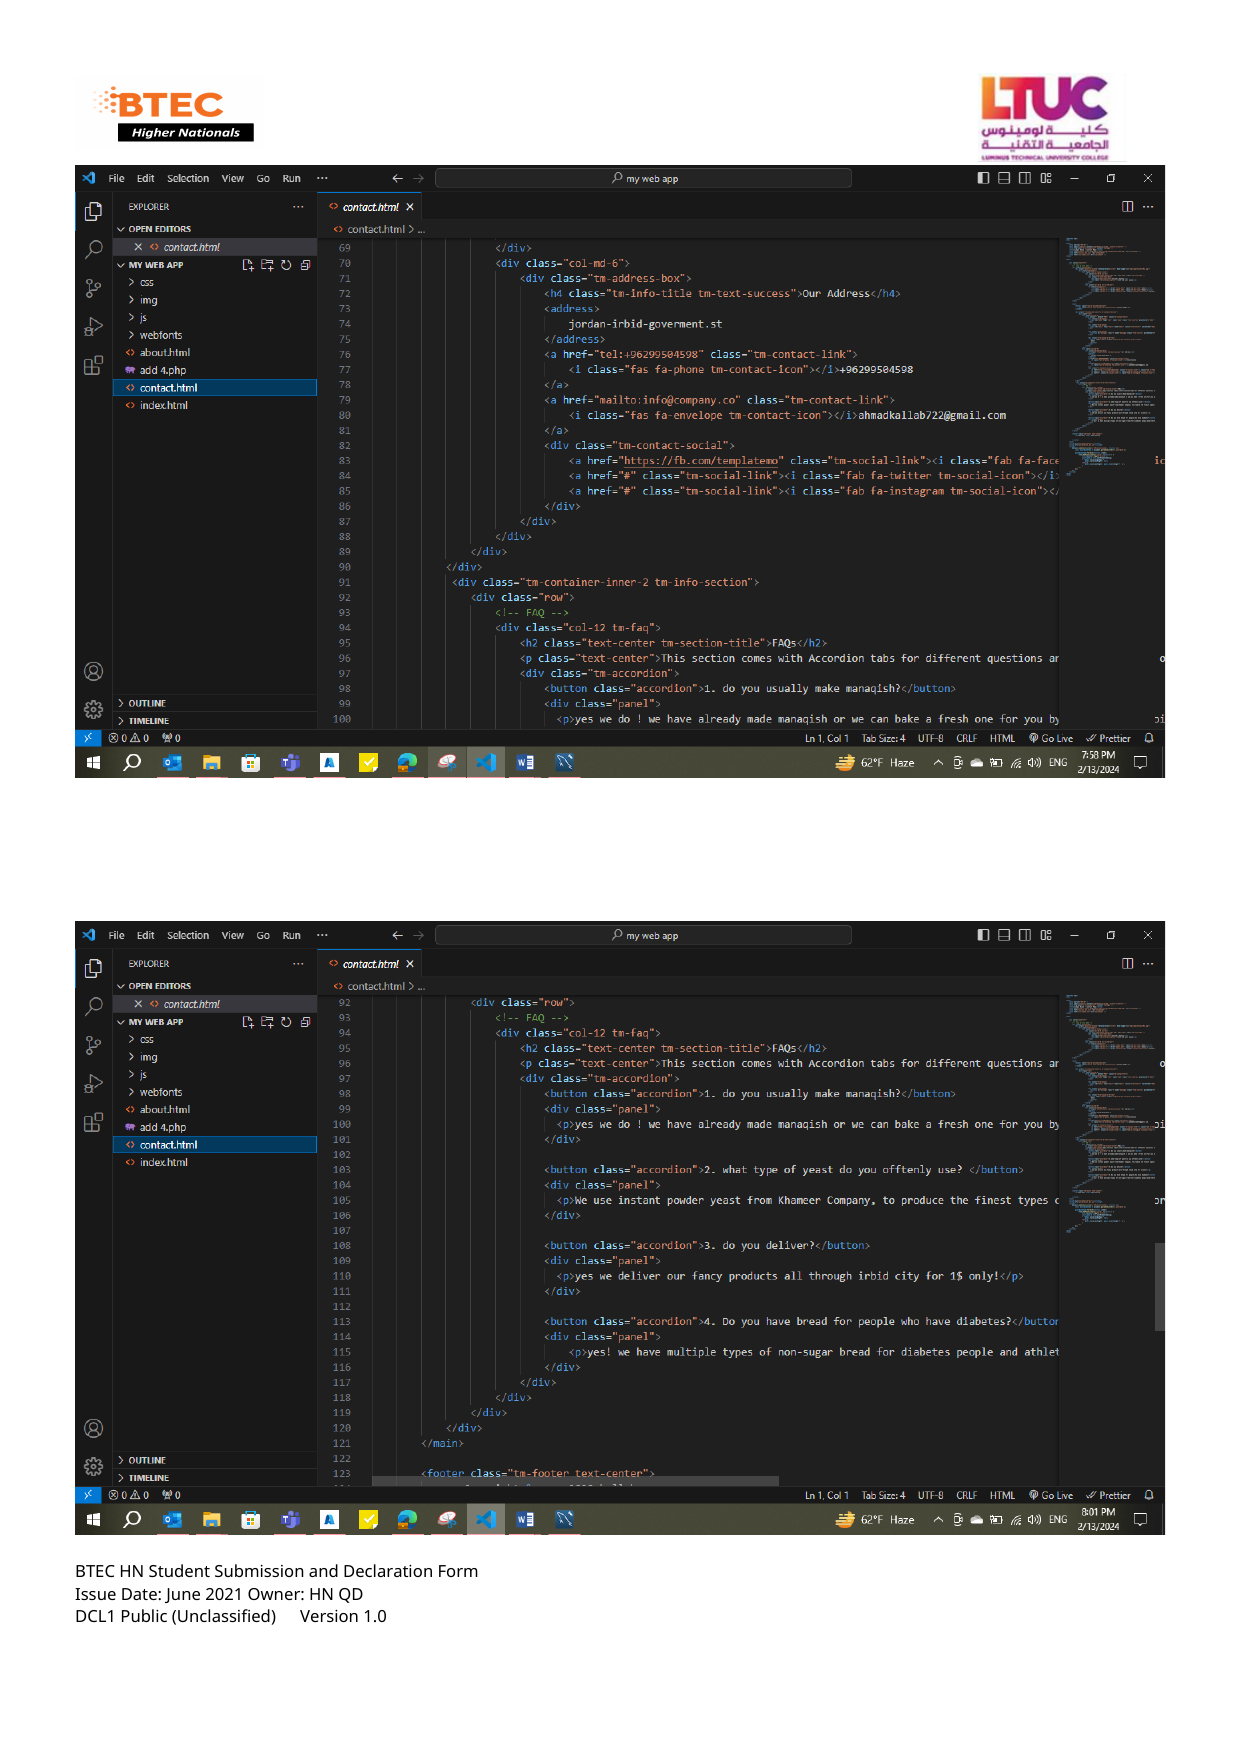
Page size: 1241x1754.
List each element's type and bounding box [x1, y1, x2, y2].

picture [75, 921, 1166, 1535]
picture [75, 76, 264, 150]
picture [75, 165, 1166, 778]
picture [978, 73, 1127, 163]
